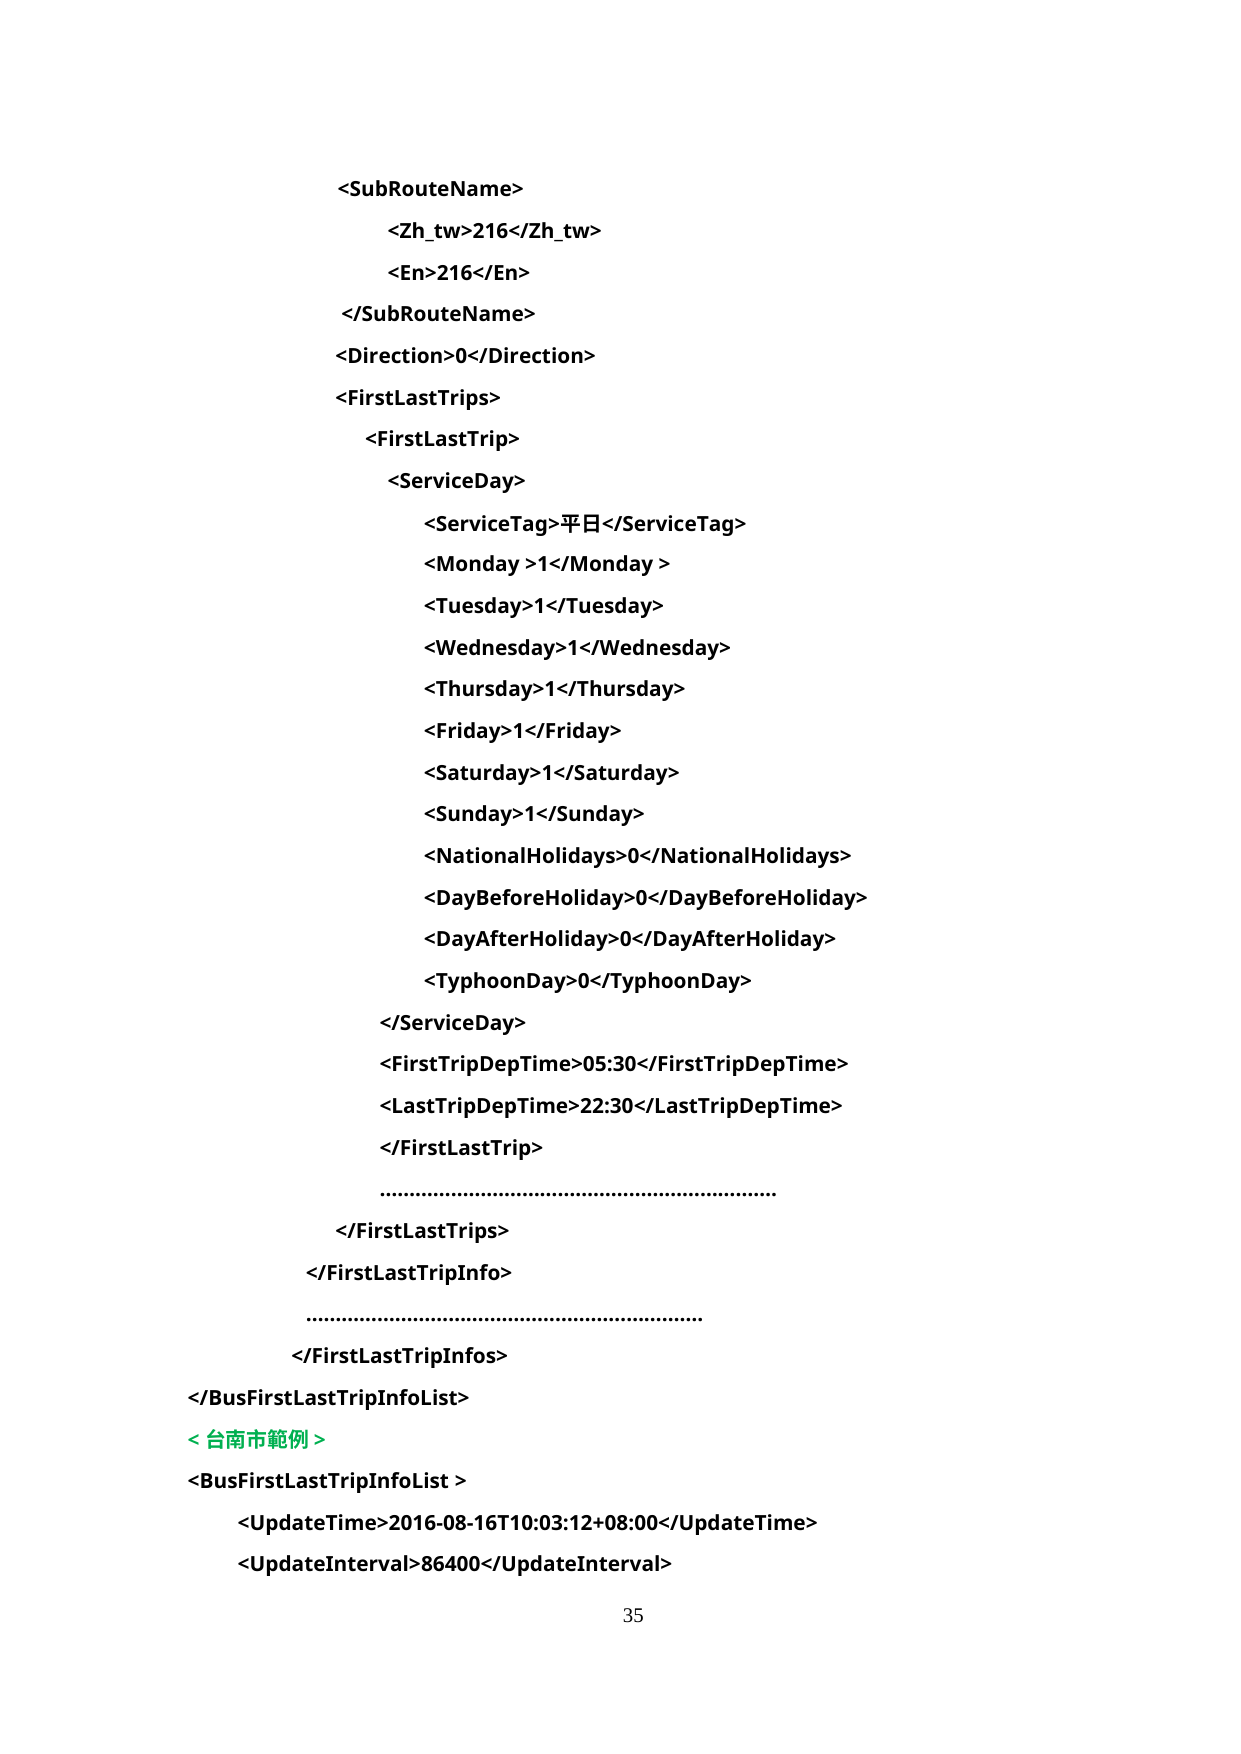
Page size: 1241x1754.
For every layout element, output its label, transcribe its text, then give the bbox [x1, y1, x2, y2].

text <Tuesday>1</Tuesday> [424, 584, 1078, 626]
text <ServiceTag>平日</ServiceTag> [374, 501, 1078, 543]
text </ServiceDay> [379, 1001, 1078, 1043]
text <DayAfterHoliday>0</DayAfterHoliday> [374, 918, 1078, 959]
text …………………………………………………………. [256, 1293, 1078, 1334]
text </FirstLastTrip> [379, 1126, 1078, 1168]
text <Saturday>1</Saturday> [424, 751, 1078, 793]
text <Wednesday>1</Wednesday> [424, 626, 1078, 668]
text <Monday >1</Monday > [424, 543, 1078, 584]
text <NationalHolidays>0</NationalHolidays> [374, 834, 1078, 876]
text </BusFirstLastTripInfoList> [187, 1376, 1078, 1418]
text <Sunday>1</Sunday> [424, 793, 1078, 834]
text <ServiceDay> [365, 459, 1078, 501]
text <FirstTripDepTime>05:30</FirstTripDepTime> [379, 1043, 1078, 1084]
text </SubRouteName> [291, 293, 1078, 334]
text <FirstLastTrips> [335, 376, 1078, 418]
text <UpdateInterval>86400</UpdateInterval> [187, 1543, 1078, 1584]
text < 台南市範例 > [187, 1418, 1078, 1459]
text <Thursday>1</Thursday> [424, 668, 1078, 709]
text …………………………………………………………. [379, 1168, 1078, 1209]
text <LastTripDepTime>22:30</LastTripDepTime> [379, 1084, 1078, 1126]
text <SubRouteName> [247, 168, 1078, 209]
text <DayBeforeHoliday>0</DayBeforeHoliday> [374, 876, 1078, 918]
text </FirstLastTripInfos> [291, 1334, 1078, 1376]
text <TyphoonDay>0</TyphoonDay> [374, 959, 1078, 1001]
text <BusFirstLastTripInfoList > [187, 1459, 1078, 1501]
text <FirstLastTrip> [365, 418, 1078, 459]
text </FirstLastTripInfo> [306, 1251, 1078, 1293]
text <En>216</En> [247, 251, 1078, 293]
text <Friday>1</Friday> [424, 709, 1078, 751]
text <Direction>0</Direction> [335, 334, 1078, 376]
text </FirstLastTrips> [335, 1209, 1078, 1251]
text <UpdateTime>2016-08-16T10:03:12+08:00</UpdateTime> [187, 1501, 1078, 1543]
text <Zh_tw>216</Zh_tw> [247, 209, 1078, 251]
